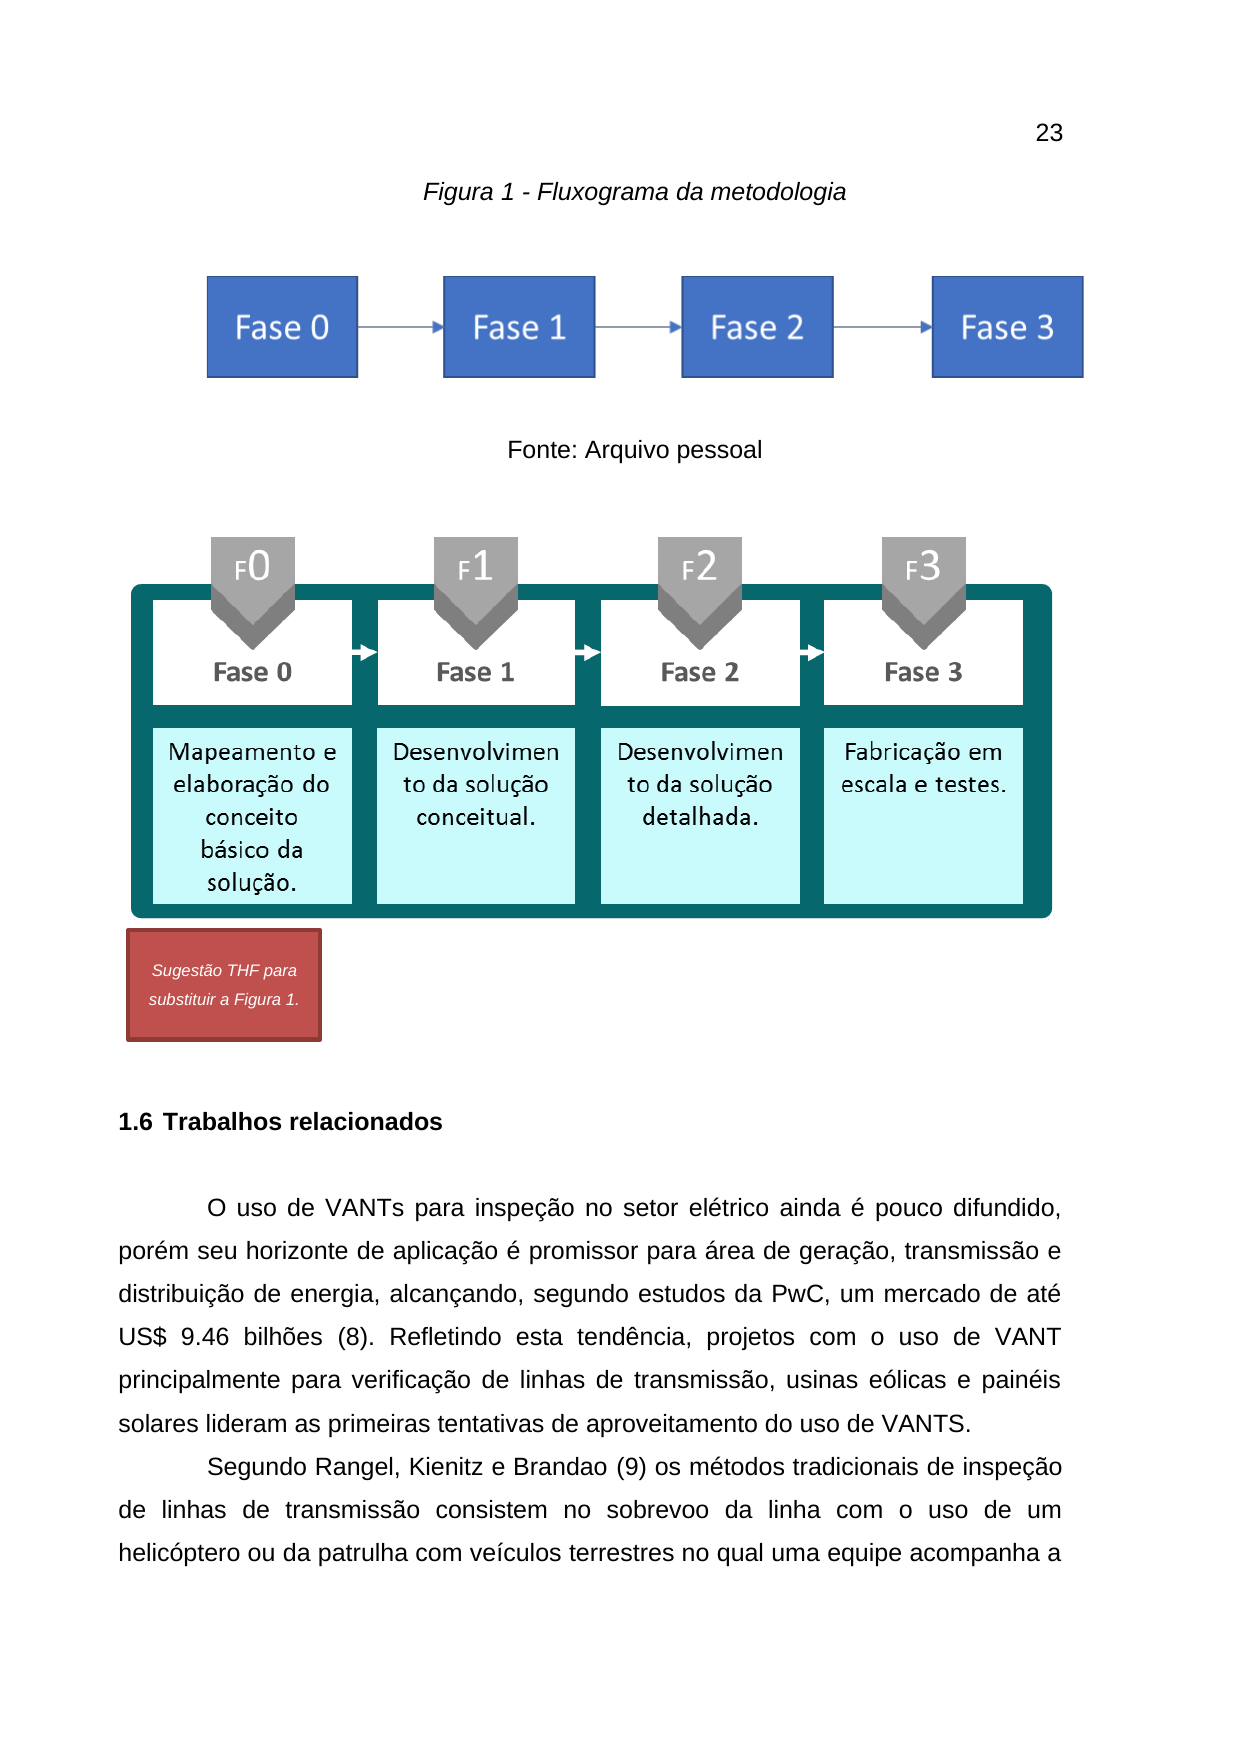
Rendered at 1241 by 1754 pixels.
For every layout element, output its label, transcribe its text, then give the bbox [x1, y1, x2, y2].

text O uso de VANTs para inspeção no setor elétrico ainda é pouco difundido, porém seu horizonte de aplicação é promissor para área de geração, transmissão e distribuição de energia, alcançando, segundo estudos da PwC, um mercado de até US$ 9.46 bilhões . Refletindo esta tendência, projetos com o uso de VANT principalmente para verificação de linhas de transmissão, usinas eólicas e painéis solares lideram as primeiras tentativas de aproveitamento do uso de VANTS. [118, 1193, 1063, 1437]
text Figura 1 - Fluxograma da metodologia [118, 177, 1063, 206]
picture [206, 276, 1084, 378]
picture [128, 521, 1054, 920]
subtitle Trabalhos relacionados [118, 1107, 1063, 1136]
text Fonte: Arquivo pessoal [118, 435, 1063, 464]
